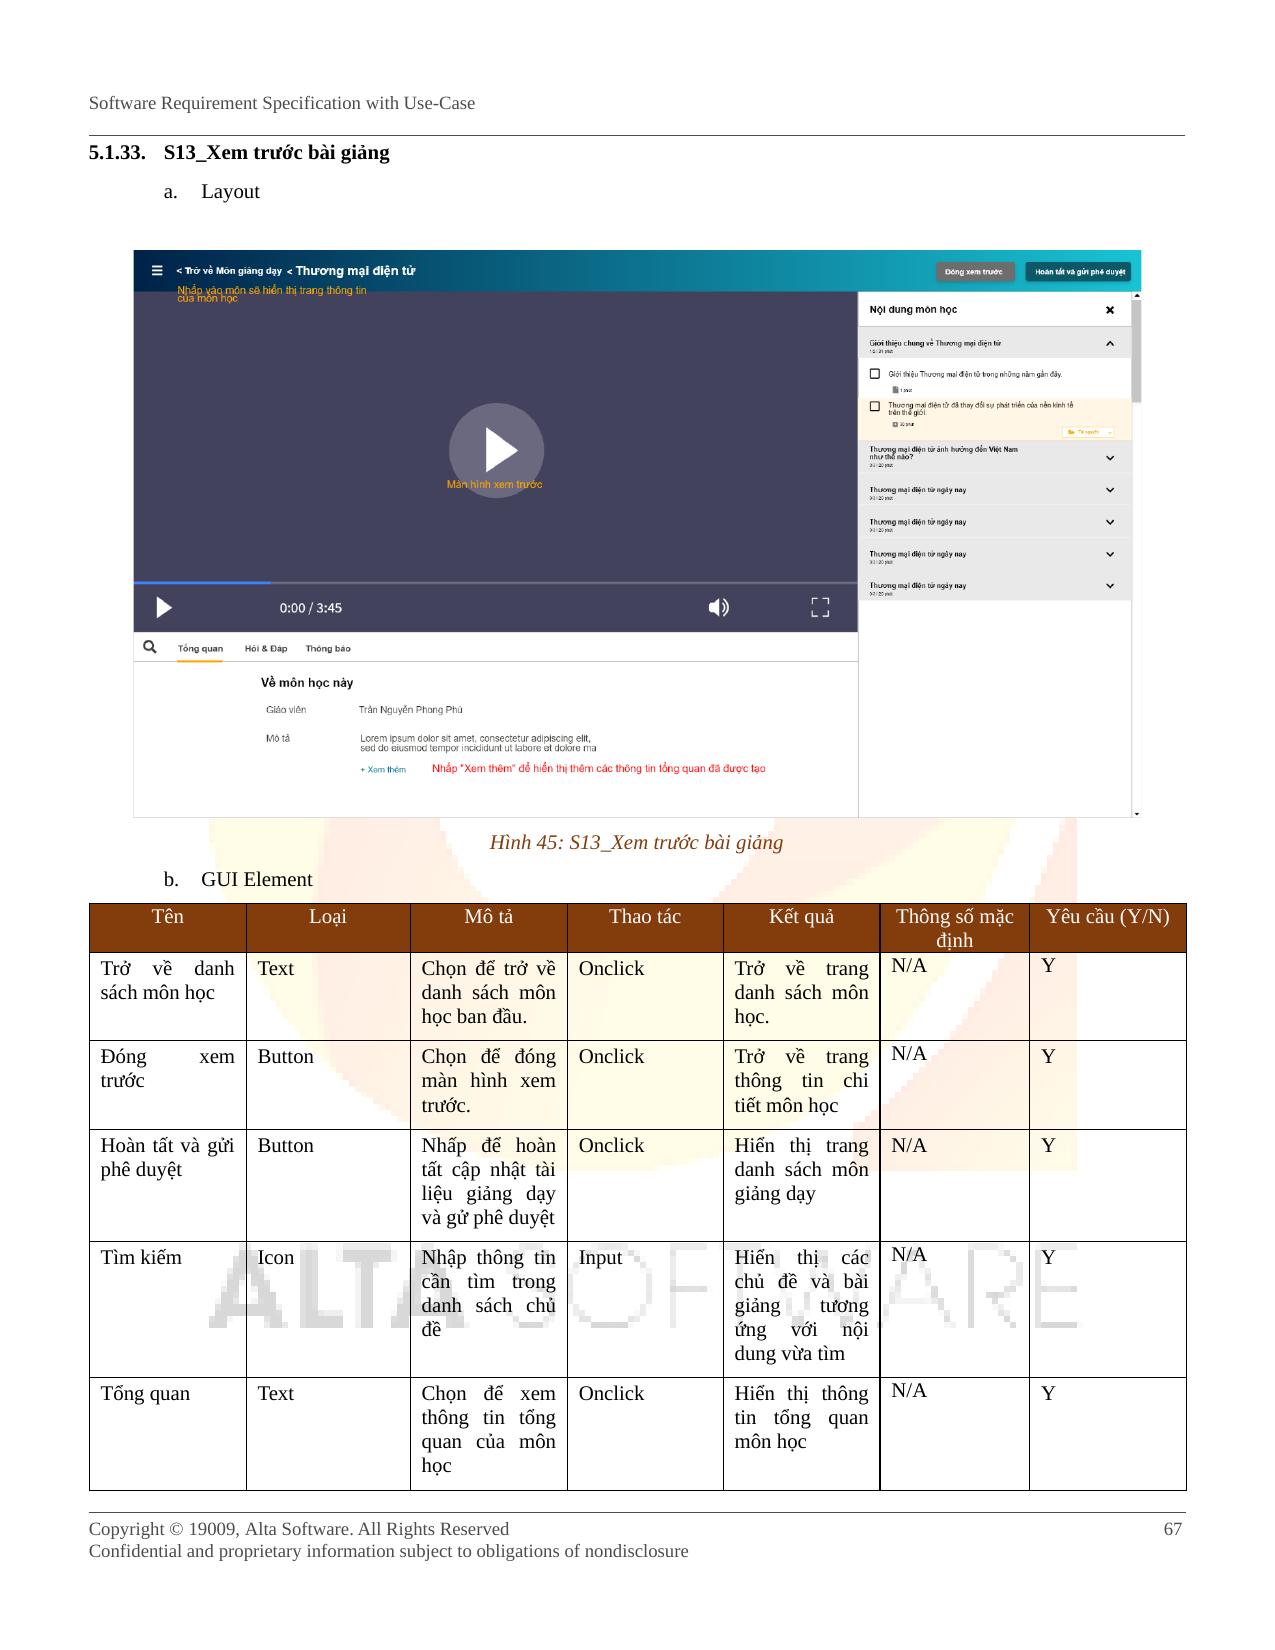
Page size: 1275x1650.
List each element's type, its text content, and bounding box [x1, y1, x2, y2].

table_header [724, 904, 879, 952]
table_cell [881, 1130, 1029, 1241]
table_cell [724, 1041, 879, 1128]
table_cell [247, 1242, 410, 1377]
picture [407, 269, 415, 275]
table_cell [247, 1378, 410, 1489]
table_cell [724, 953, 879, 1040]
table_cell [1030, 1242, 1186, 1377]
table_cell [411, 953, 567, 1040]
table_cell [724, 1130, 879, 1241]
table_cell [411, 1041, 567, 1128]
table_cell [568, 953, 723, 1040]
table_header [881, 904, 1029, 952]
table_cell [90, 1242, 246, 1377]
list Layout [163, 179, 1186, 203]
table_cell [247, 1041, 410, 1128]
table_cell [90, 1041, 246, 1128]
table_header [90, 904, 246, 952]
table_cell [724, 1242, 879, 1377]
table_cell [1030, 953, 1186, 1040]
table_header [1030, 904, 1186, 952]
list GUI Element [163, 867, 1186, 891]
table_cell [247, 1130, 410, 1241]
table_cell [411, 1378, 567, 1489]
picture [360, 267, 368, 276]
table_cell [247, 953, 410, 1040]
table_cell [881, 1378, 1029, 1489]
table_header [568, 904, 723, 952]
picture [373, 266, 397, 275]
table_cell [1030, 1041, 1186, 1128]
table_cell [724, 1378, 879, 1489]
picture [133, 250, 1142, 818]
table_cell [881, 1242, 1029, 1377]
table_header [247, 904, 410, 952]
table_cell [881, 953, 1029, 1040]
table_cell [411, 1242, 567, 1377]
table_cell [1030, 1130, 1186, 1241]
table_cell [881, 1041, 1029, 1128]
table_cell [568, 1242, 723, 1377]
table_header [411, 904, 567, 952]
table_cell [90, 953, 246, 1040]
text Hình 45: S13_Xem trước bài giảng [88, 830, 1186, 854]
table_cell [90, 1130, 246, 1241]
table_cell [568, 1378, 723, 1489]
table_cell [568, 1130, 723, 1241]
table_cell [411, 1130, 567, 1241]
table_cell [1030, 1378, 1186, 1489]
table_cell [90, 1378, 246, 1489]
subtitle S13_Xem trước bài giảng [88, 139, 1186, 164]
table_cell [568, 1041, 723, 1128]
